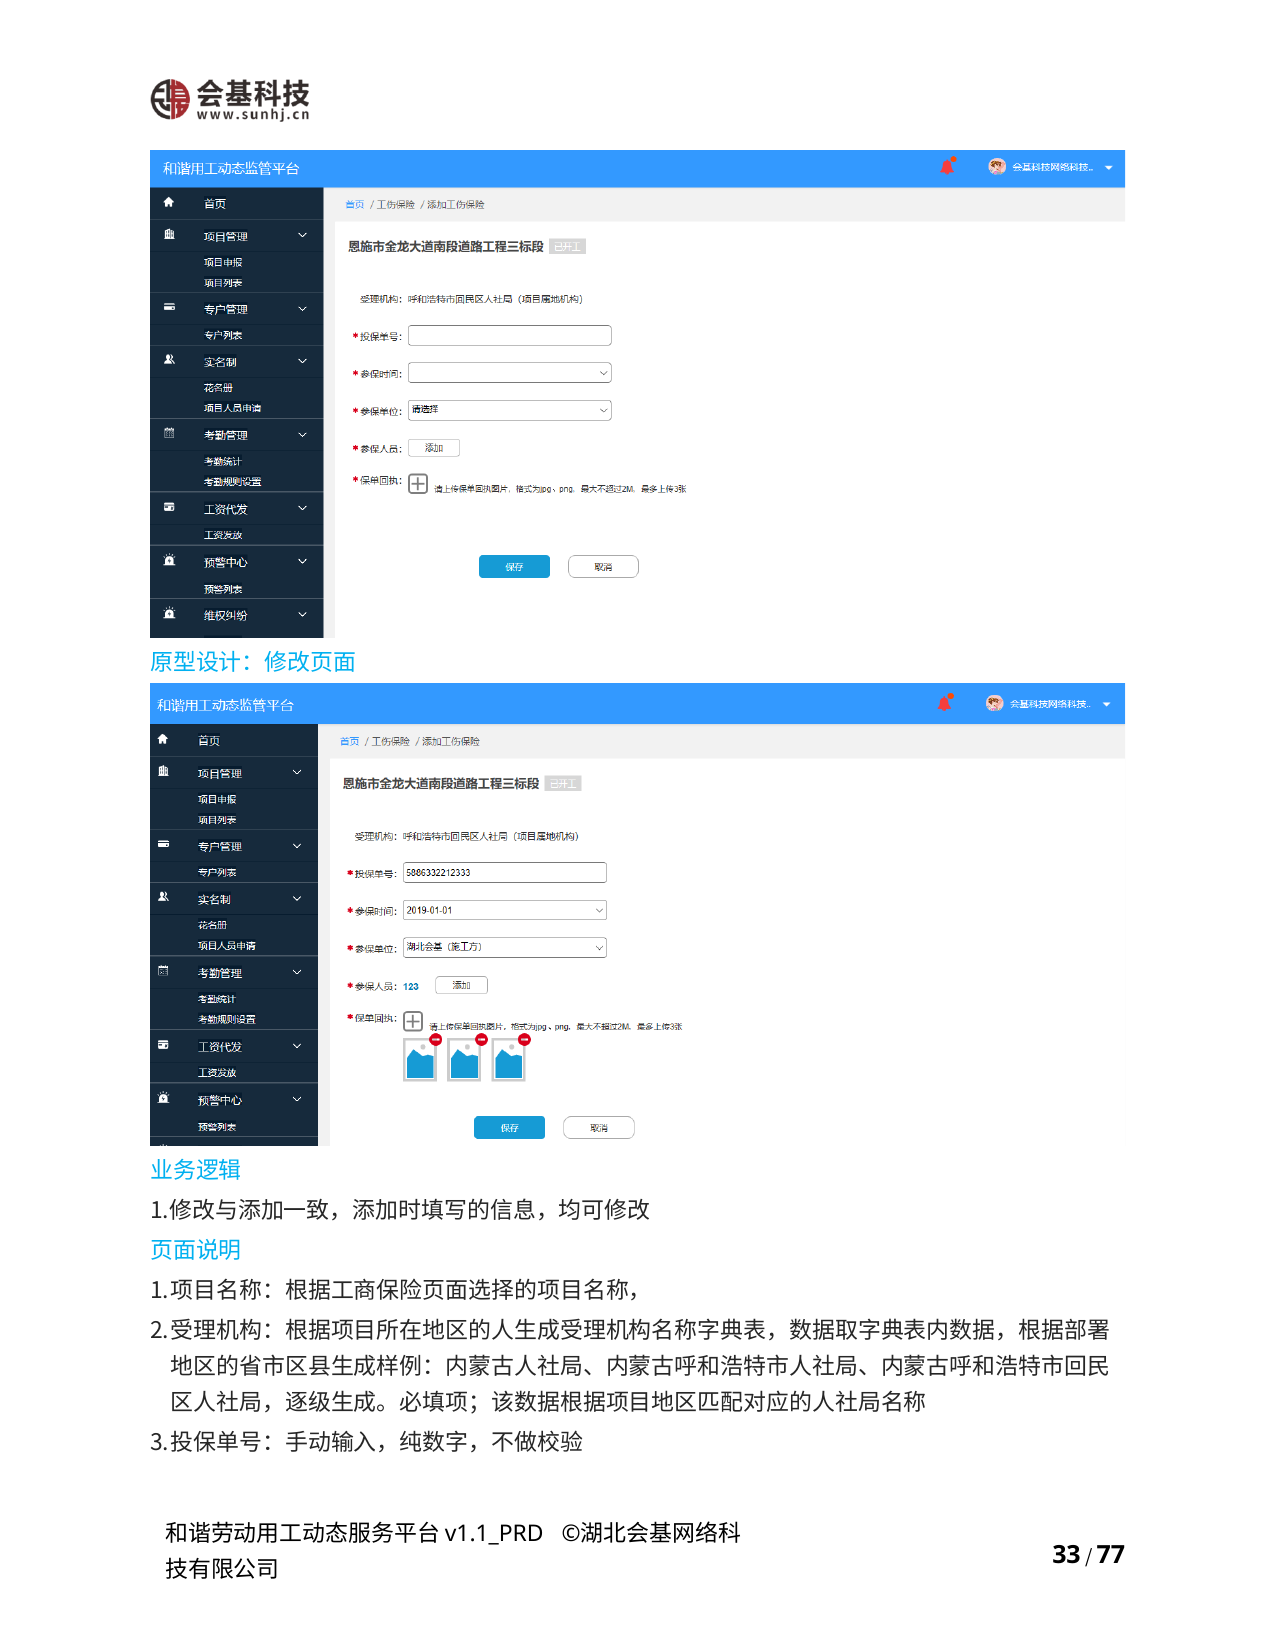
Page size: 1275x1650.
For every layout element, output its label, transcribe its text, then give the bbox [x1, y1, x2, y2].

picture [150, 683, 1125, 1146]
text 页面说明 [150, 1232, 1125, 1266]
text 原型设计：修改页面 [150, 644, 1125, 677]
list 项目名称：根据工商保险页面选择的项目名称， [150, 1272, 1125, 1306]
list 受理机构：根据项目所在地区的人生成受理机构名称字典表，数据取字典表内数据，根据部署地区的省市区县生成样例：内蒙古人社局、内蒙古呼和浩特市人社局、内蒙古呼和浩特市回民区人社局，逐级生成。必填项；该数据根据项目地区匹配对应的人社局名称 [150, 1312, 1125, 1417]
picture [150, 79, 309, 122]
text 业务逻辑 [150, 1152, 1125, 1186]
picture [150, 150, 1125, 638]
text 1.修改与添加一致，添加时填写的信息，均可修改 [150, 1192, 1125, 1226]
list 投保单号：手动输入，纯数字，不做校验 [150, 1424, 1125, 1457]
